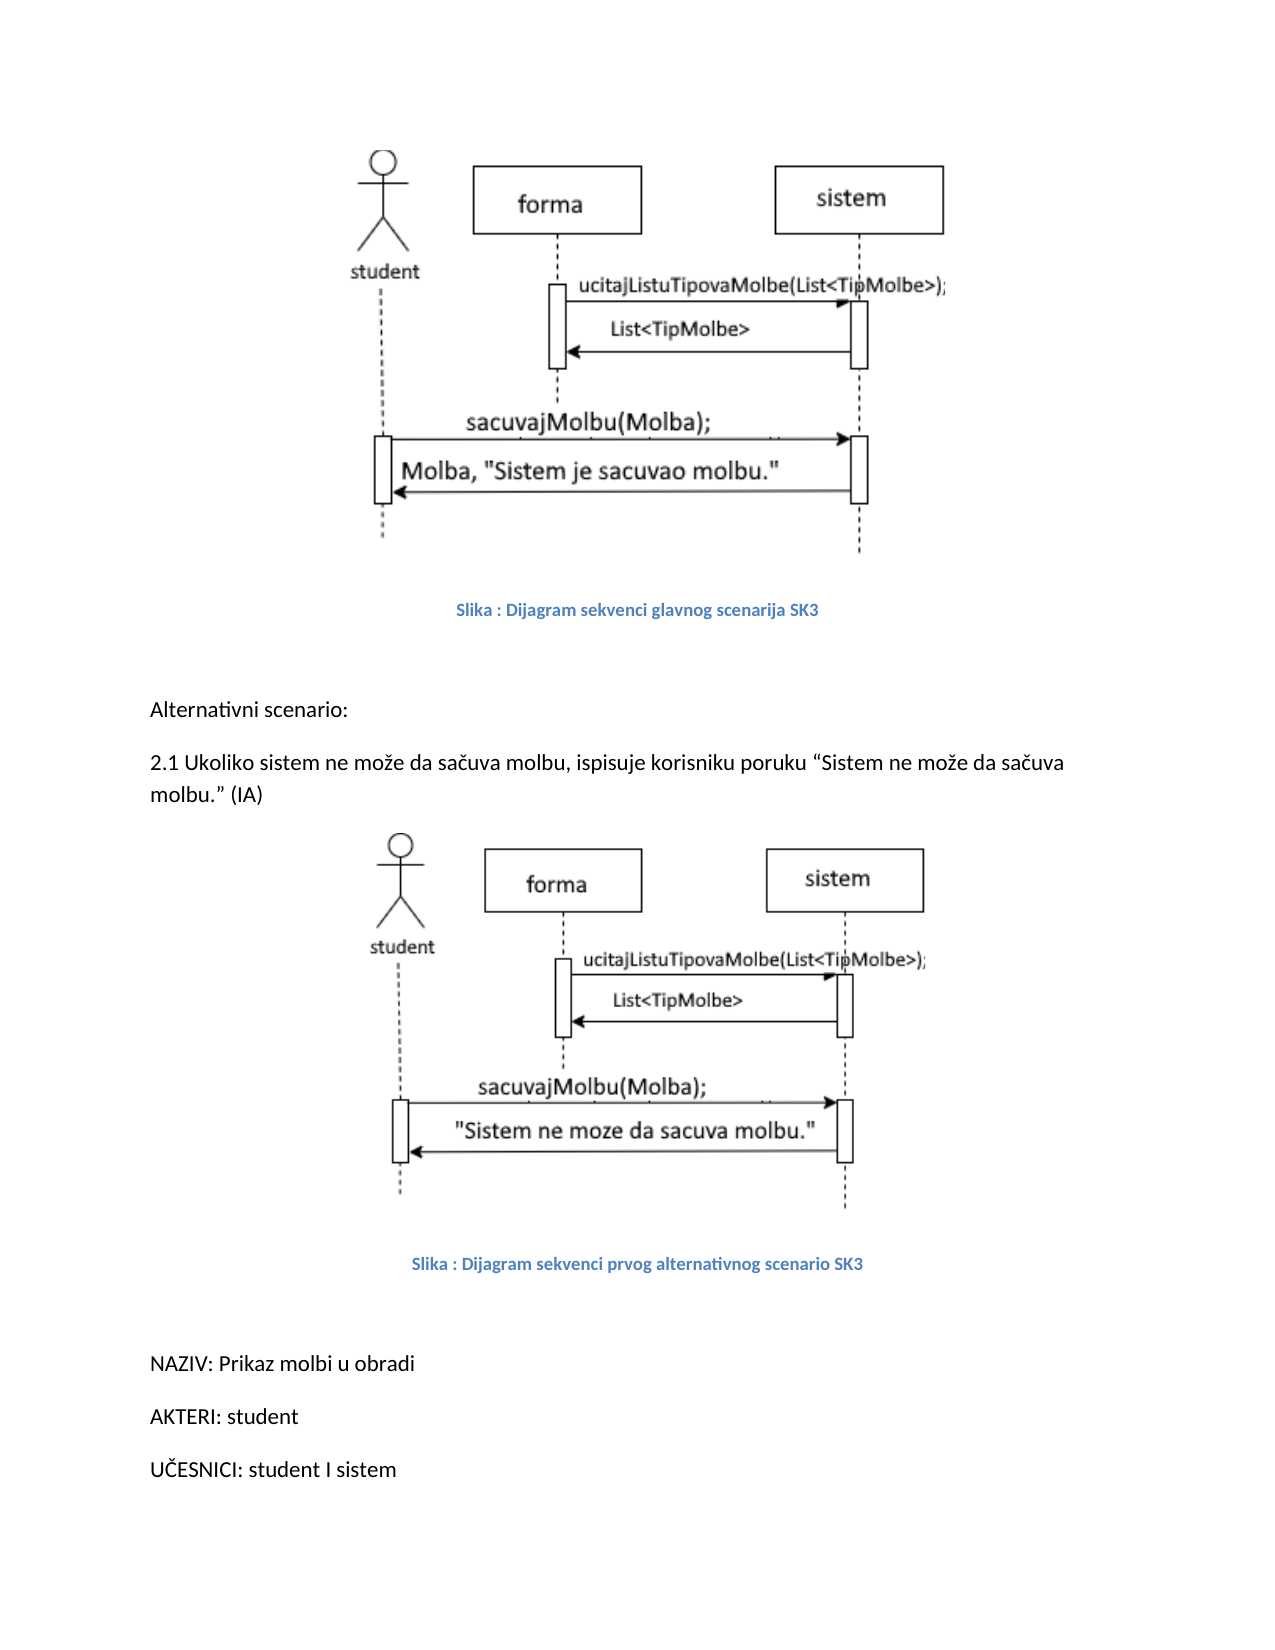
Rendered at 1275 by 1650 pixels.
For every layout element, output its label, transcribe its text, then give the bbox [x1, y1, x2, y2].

picture [350, 833, 926, 1228]
text Slika : Dijagram sekvenci prvog alternativnog scenario SK3 [150, 1252, 1125, 1275]
text UČESNICI: student I sistem [150, 1455, 1125, 1483]
text Alternativni scenario: [150, 695, 1125, 723]
text AKTERI: student [150, 1402, 1125, 1430]
picture [329, 150, 946, 574]
text 2.1 Ukoliko sistem ne može da sačuva molbu, ispisuje korisniku poruku “Sistem ne može da sačuva molbu.” (IA) [150, 748, 1125, 808]
text NAZIV: Prikaz molbi u obradi [150, 1349, 1125, 1377]
text Slika : Dijagram sekvenci glavnog scenarija SK3 [150, 598, 1125, 621]
